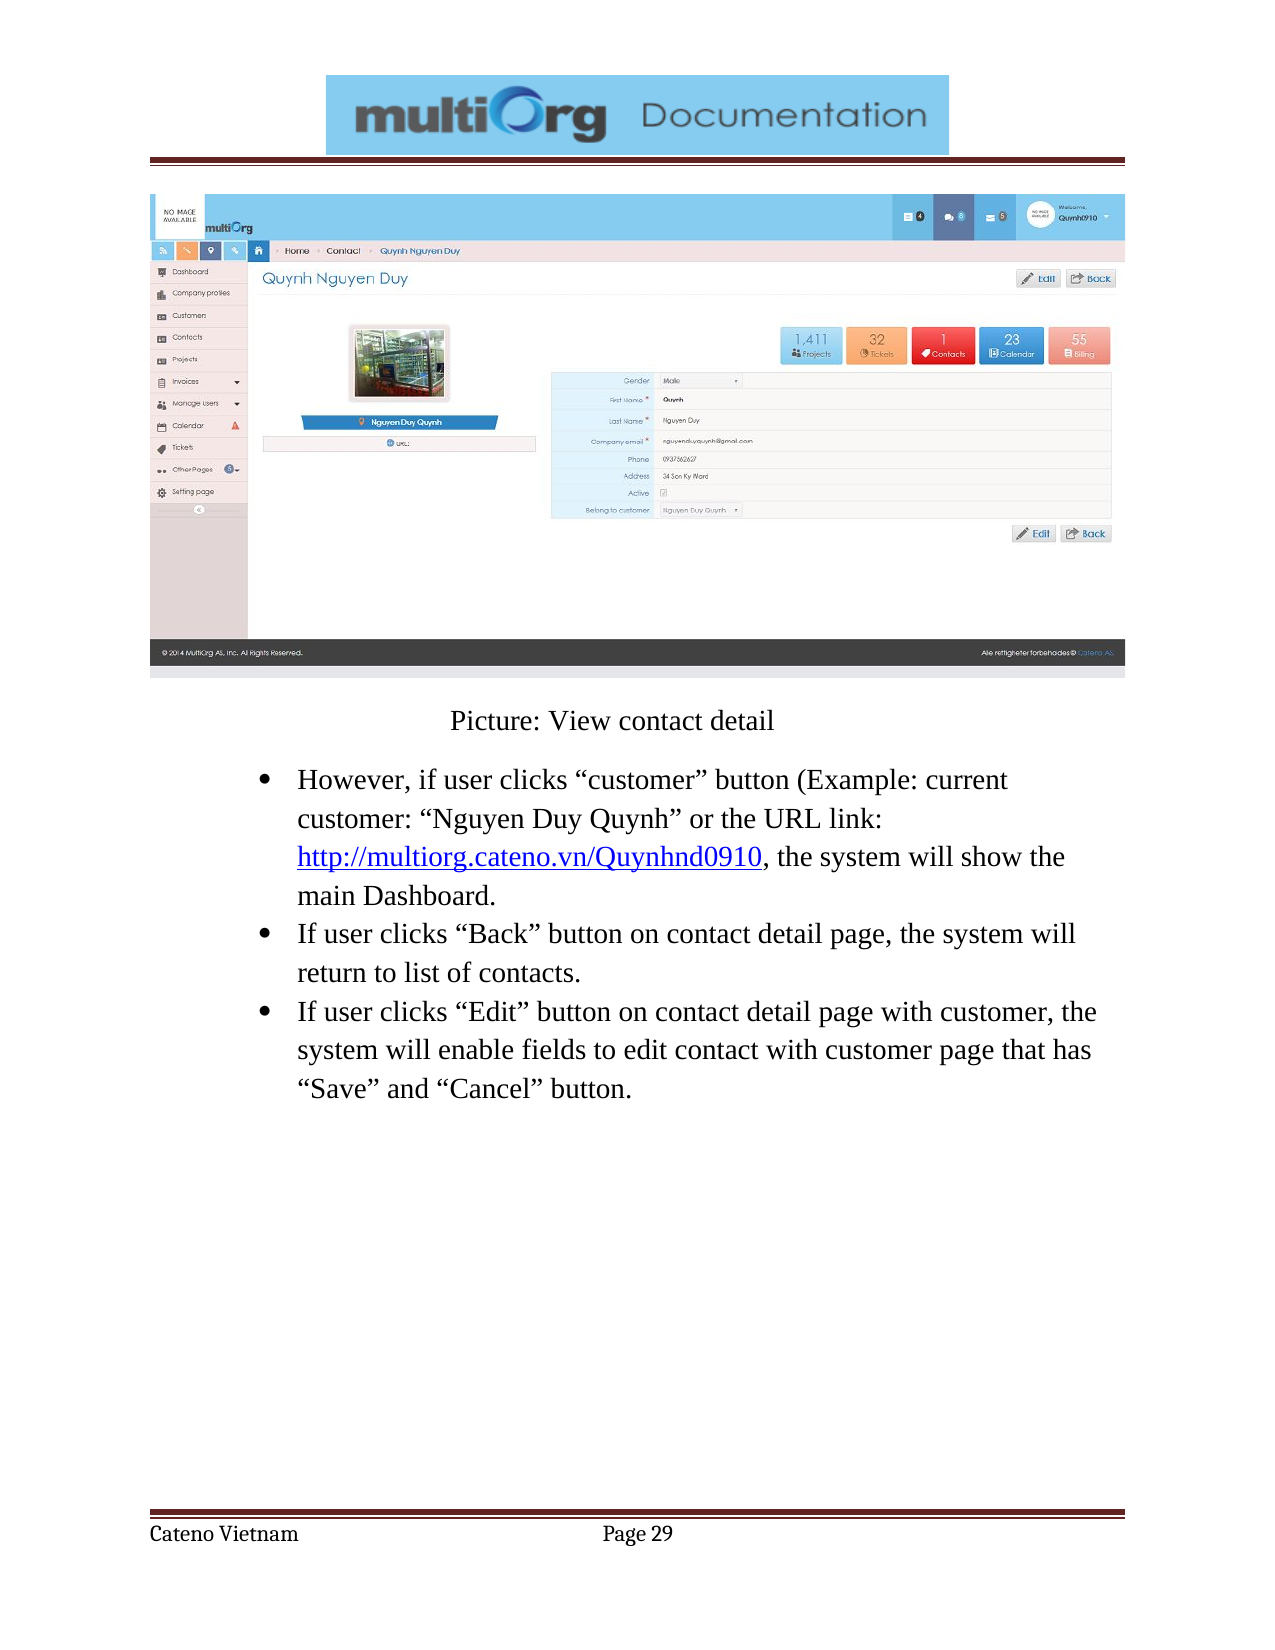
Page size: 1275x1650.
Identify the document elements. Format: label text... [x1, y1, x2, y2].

list If user clicks “Edit” button on contact detail page with customer, the system will enable fields to edit contact with customer page that has “Save” and “Cancel” button. [259, 994, 1125, 1104]
list However, if user clicks “customer” button (Example: current customer: “Nguyen Duy Quynh” or the URL link: http://multiorg.cateno.vn/Quynhnd0910, the system will show the main Dashboard. [259, 762, 1125, 912]
list If user clicks “Back” button on contact detail page, the system will return to list of contacts. [259, 917, 1125, 989]
text Picture: View contact detail [375, 703, 1125, 737]
picture [150, 194, 1125, 678]
picture [325, 75, 950, 155]
